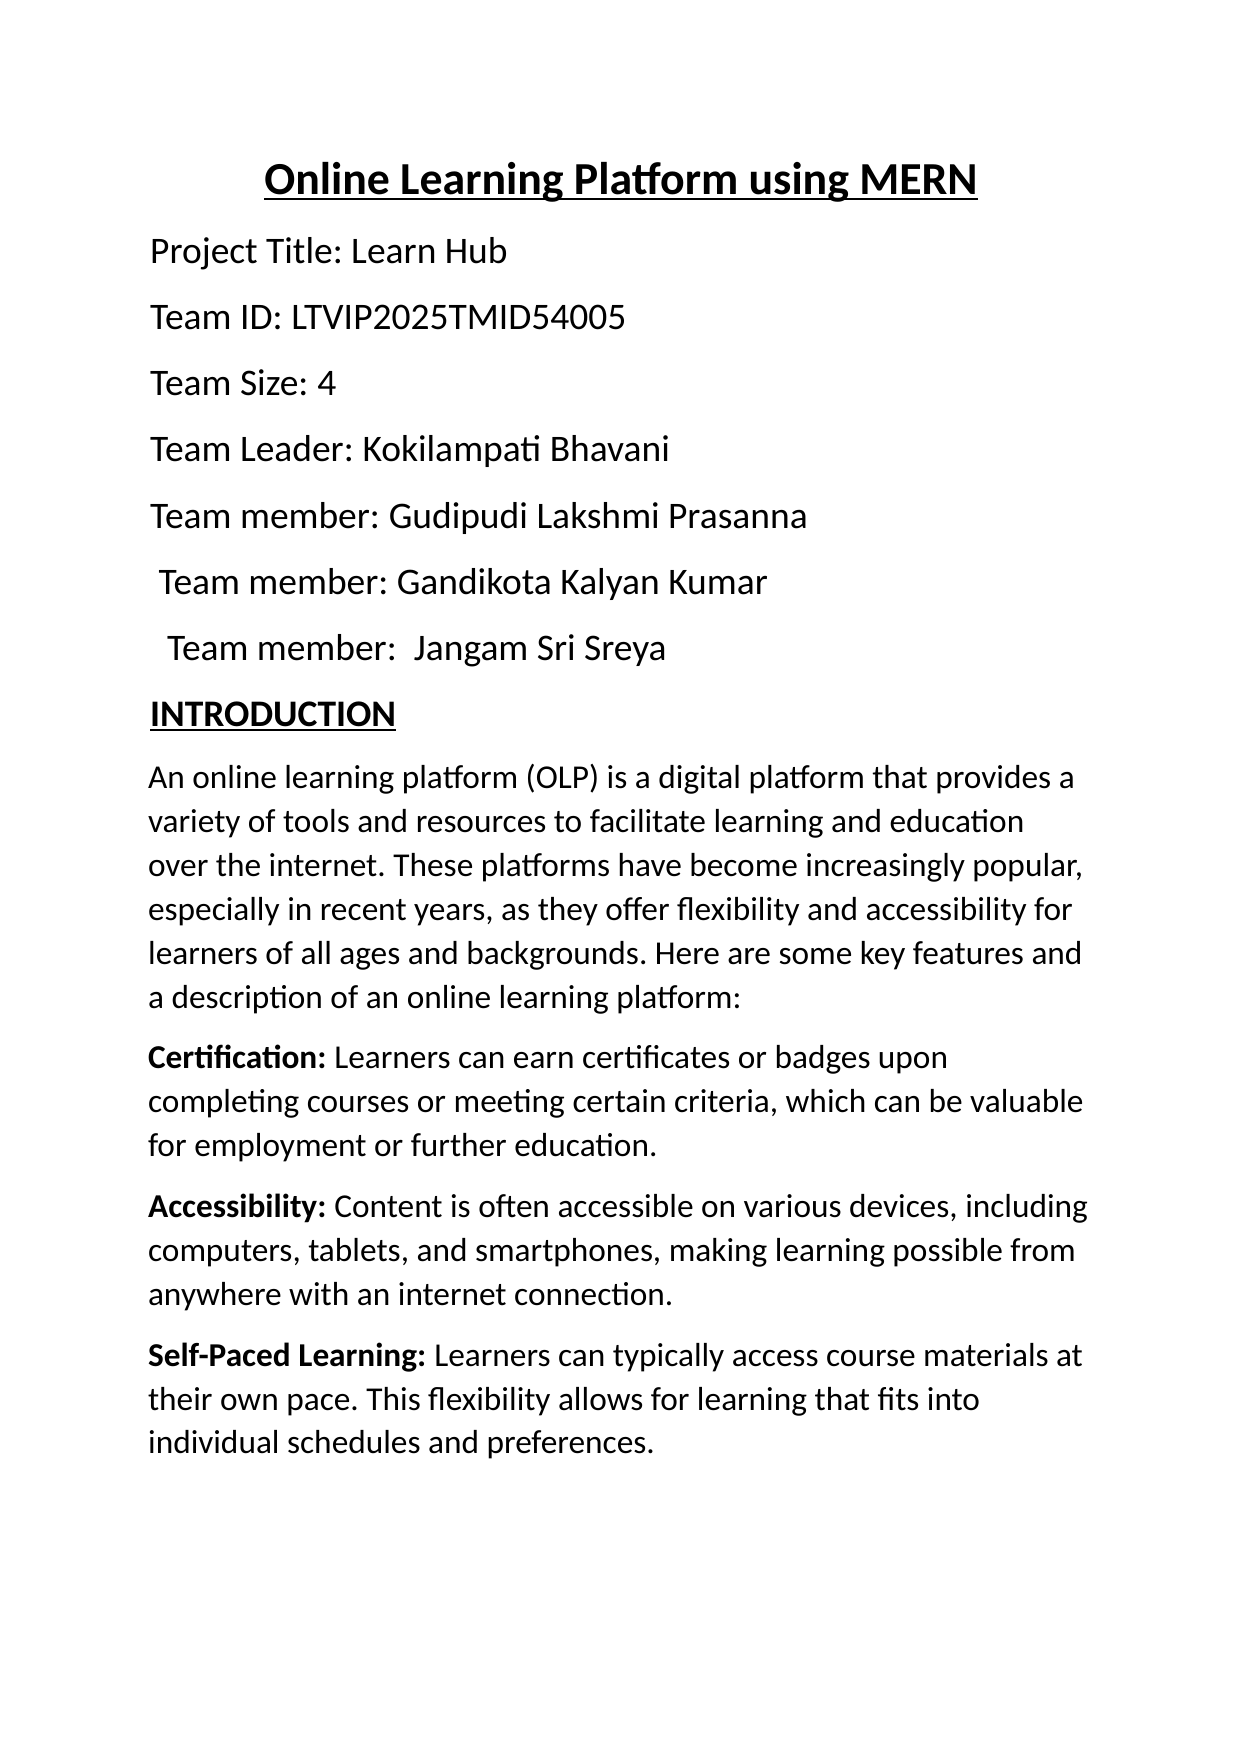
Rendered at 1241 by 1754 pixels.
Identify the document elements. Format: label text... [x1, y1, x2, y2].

text Project Title: Learn Hub [150, 227, 1090, 273]
text Team Size: 4 [150, 359, 1090, 405]
text Team member: Jangam Sri Sreya [150, 624, 1090, 670]
text Team member: Gudipudi Lakshmi Prasanna [150, 492, 1090, 537]
text Certification: Learners can earn certificates or badges upon completing courses or meeting certain criteria, which can be valuable for employment or further education. [148, 1037, 1092, 1165]
text Online Learning Platform using MERN [150, 150, 1092, 206]
text Accessibility: Content is often accessible on various devices, including computers, tablets, and smartphones, making learning possible from anywhere with an internet connection. [148, 1185, 1092, 1314]
text Team member: Gandikota Kalyan Kumar [150, 558, 1090, 603]
text Self-Paced Learning: Learners can typically access course materials at their own pace. This flexibility allows for learning that fits into individual schedules and preferences. [148, 1334, 1092, 1462]
text An online learning platform (OLP) is a digital platform that provides a variety of tools and resources to facilitate learning and education over the internet. These platforms have become increasingly popular, especially in recent years, as they offer flexibility and accessibility for learners of all ages and backgrounds. Here are some key features and a description of an online learning platform: [148, 756, 1092, 1017]
text Team Leader: Kokilampati Bhavani [150, 425, 1090, 471]
text INTRODUCTION [150, 690, 1090, 736]
text Team ID: LTVIP2025TMID54005 [150, 293, 1090, 339]
